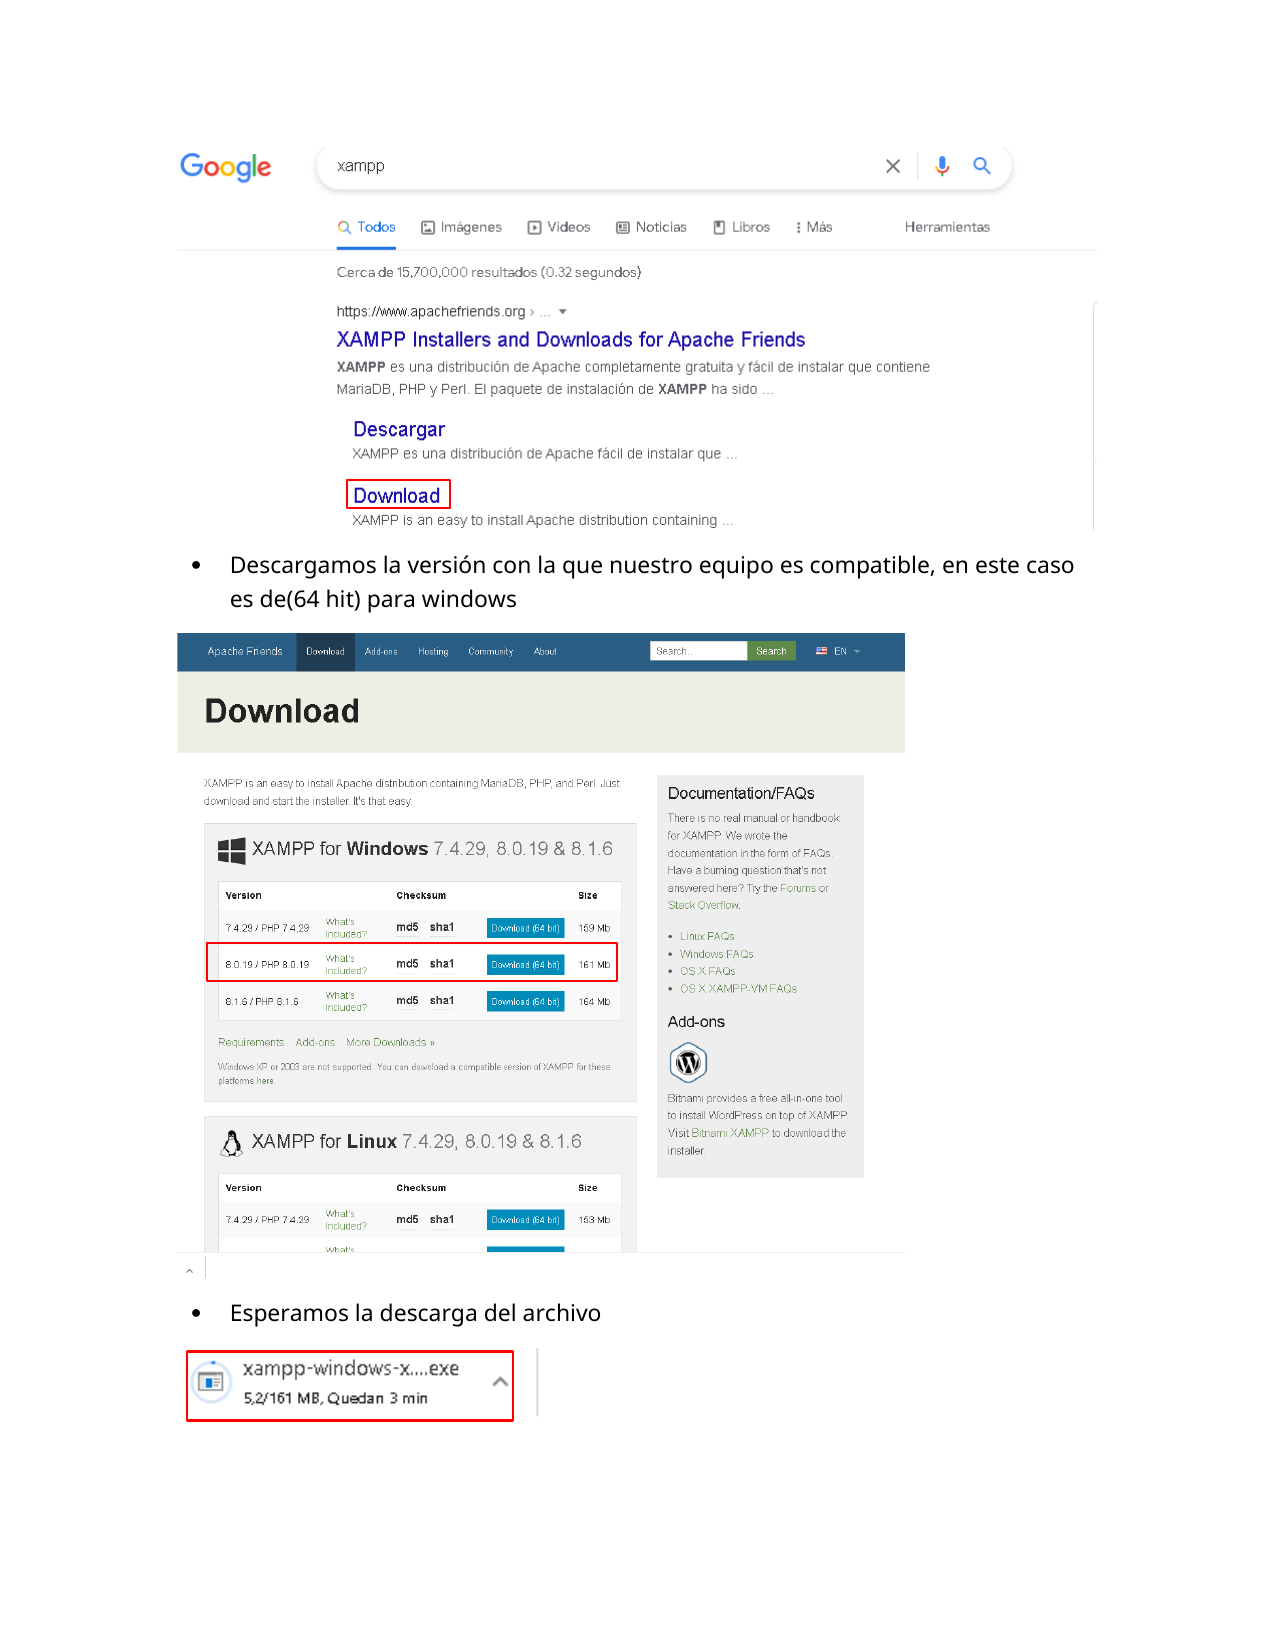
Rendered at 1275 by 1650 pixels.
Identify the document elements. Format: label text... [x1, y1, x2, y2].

picture [177, 633, 905, 1278]
picture [177, 1347, 543, 1419]
picture [188, 1353, 512, 1419]
list Descargamos la versión con la que nuestro equipo es compatible, en este caso es de(64 hit) para windows [192, 549, 1098, 614]
picture [177, 147, 1098, 530]
list Esperamos la descarga del archivo [192, 1297, 1098, 1328]
